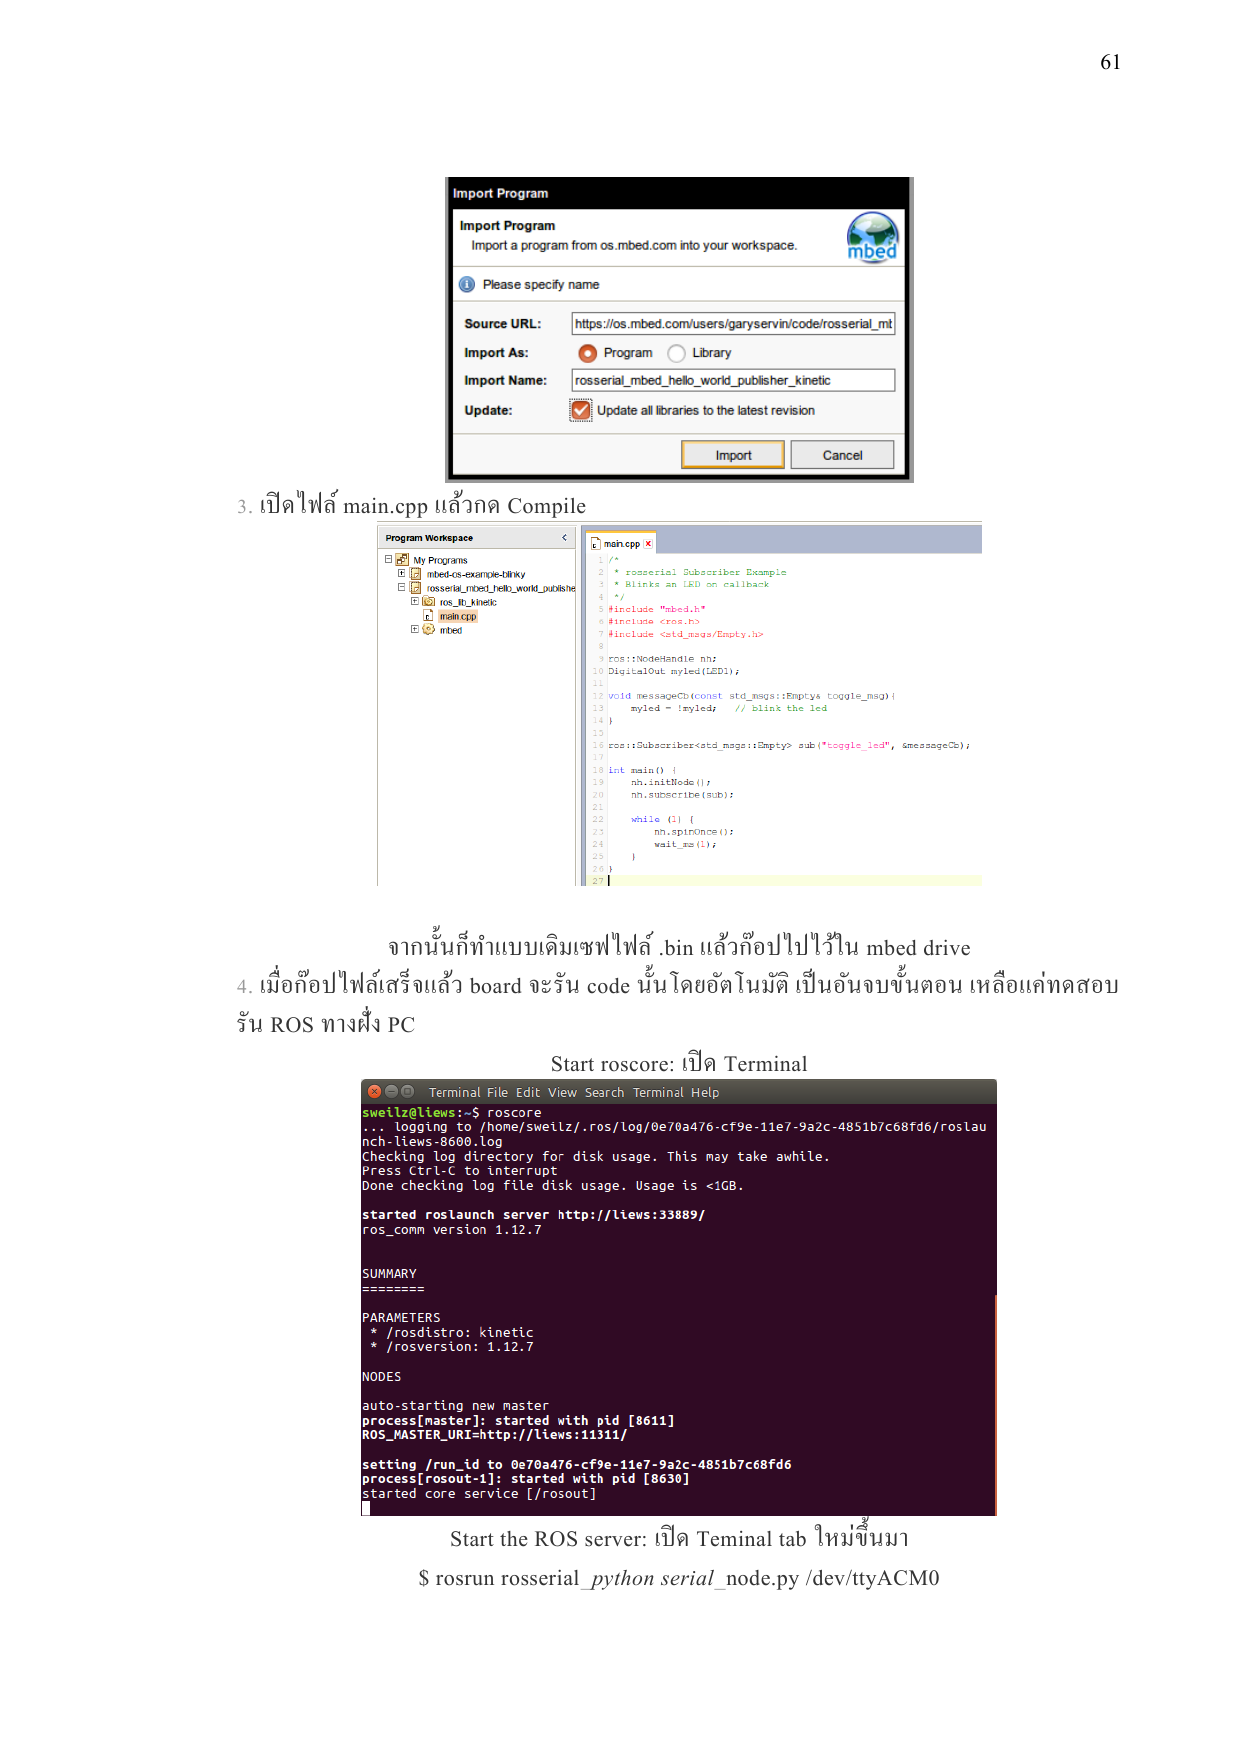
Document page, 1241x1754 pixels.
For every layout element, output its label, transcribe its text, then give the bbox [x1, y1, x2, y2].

text Start roscore: เปิด Terminal [236, 1041, 1122, 1079]
picture [377, 521, 982, 886]
text $ rosrun rosserial_python serial_node.py /dev/ttyACM0 [236, 1554, 1122, 1593]
text Start the ROS server: เปิด Teminal tab ใหม่ขึ้นมา [236, 1516, 1122, 1554]
text 4. เมื่อก๊อปไฟล์เสร็จแล้ว board จะรัน code นั้นโดยอัตโนมัติ เป็นอันจบขั้นตอน เหลือแค่ทดสอบรัน ROS ทางฝั่ง PC [236, 963, 1122, 1041]
text 3. เปิดไฟล์ main.cpp แล้วกด Compile [236, 483, 1122, 521]
picture [361, 1079, 997, 1516]
picture [445, 177, 914, 483]
text จากนั้นก็ทำแบบเดิมเซฟไฟล์ .bin แล้วก๊อปไปไว้ใน mbed drive [236, 924, 1122, 963]
